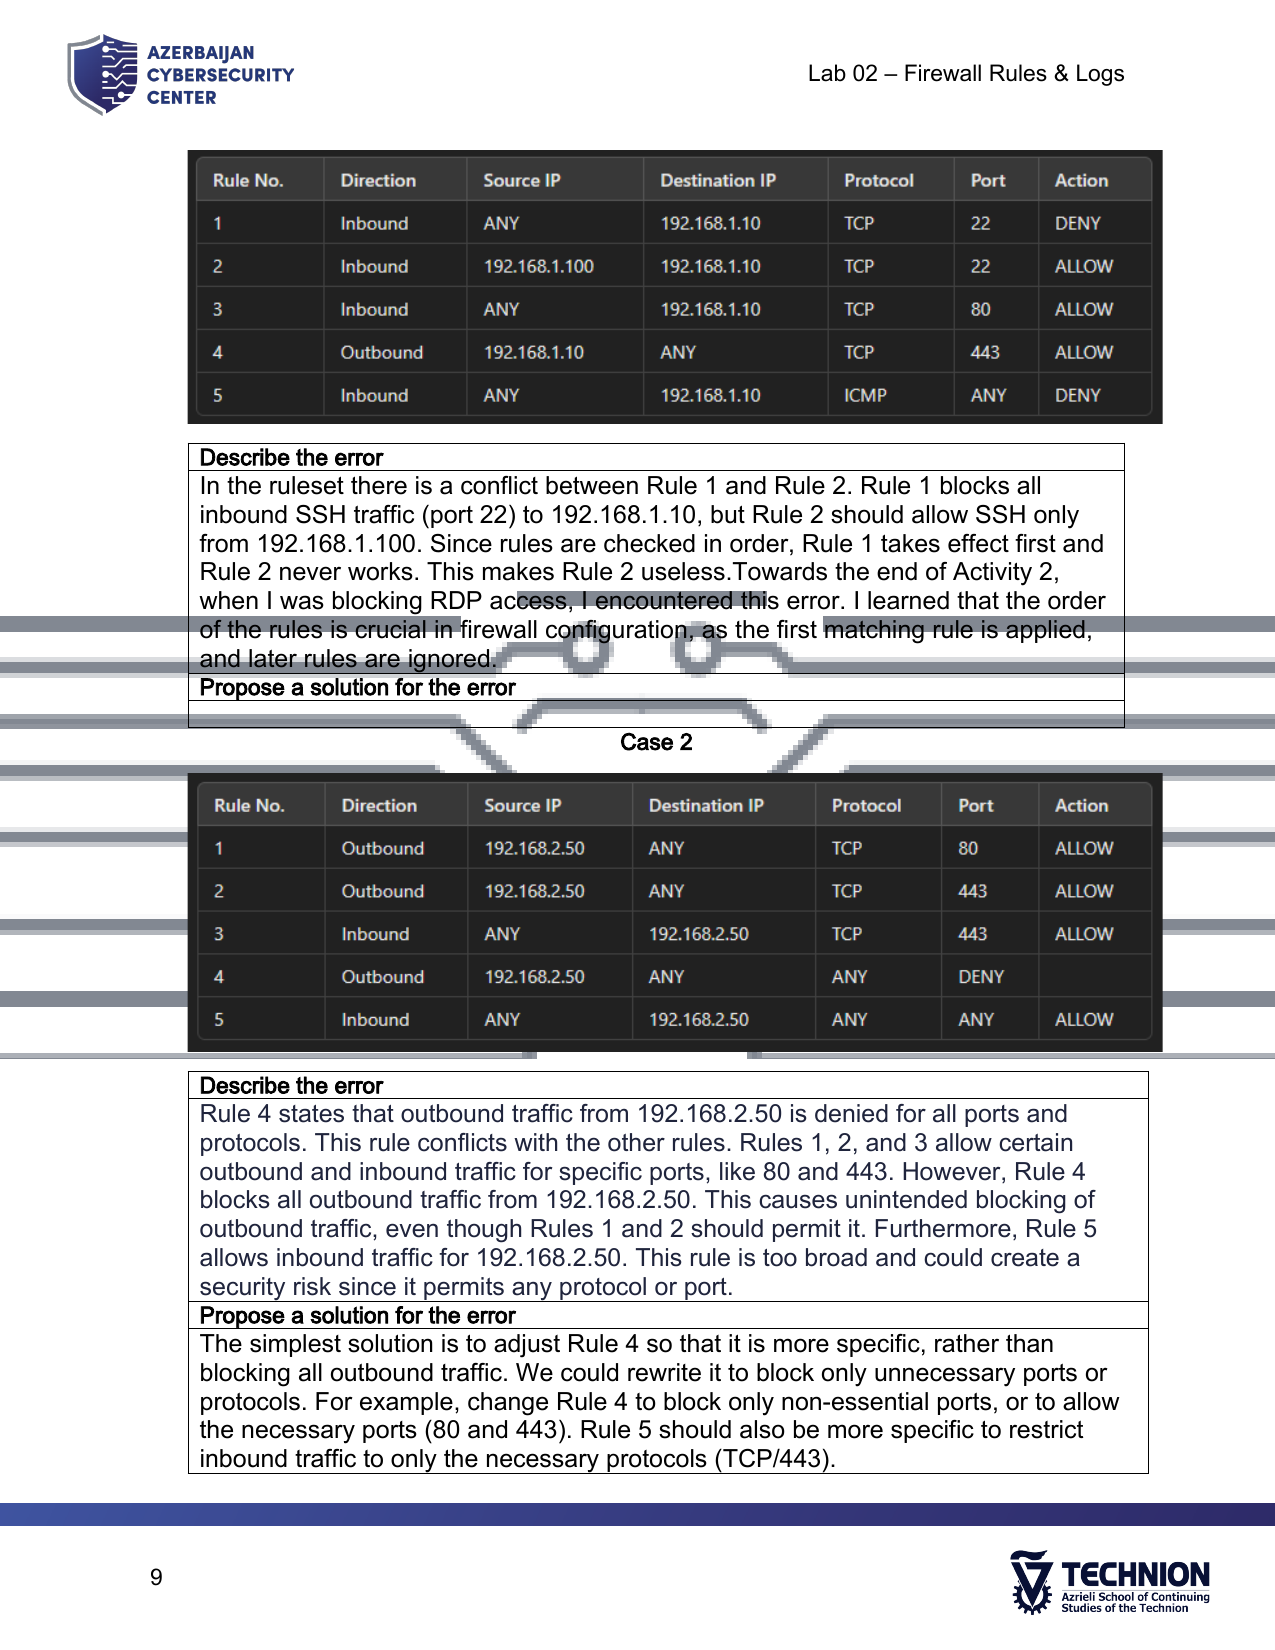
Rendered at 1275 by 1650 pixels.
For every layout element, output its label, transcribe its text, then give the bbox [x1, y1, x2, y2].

table_cell Rule 4 states that outbound traffic from 192.168.2.50 is denied for all ports and protocols. This rule conflicts with the other rules. Rules 1, 2, and 3 allow certain outbound and inbound traffic for specific ports, like 80 and 443. However, Rule 4 blocks all outbound traffic from 192.168.2.50. This causes unintended blocking of outbound traffic, even though Rules 1 and 2 should permit it. Furthermore, Rule 5 allows inbound traffic for 192.168.2.50. This rule is too broad and could create a security risk since it permits any protocol or port. [734, 1099, 1148, 1301]
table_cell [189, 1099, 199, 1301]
table_cell Propose a solution for the error [189, 1302, 1148, 1328]
picture [187, 773, 1163, 1052]
table_header Describe the error [189, 1072, 1148, 1098]
picture [67, 34, 295, 116]
picture [187, 150, 1163, 424]
table_cell Propose a solution for the error [189, 674, 1124, 700]
table_cell The simplest solution is to adjust Rule 4 so that it is more specific, rather than blocking all outbound traffic. We could rewrite it to block only unnecessary ports or protocols. For example, change Rule 4 to block only non-essential ports, or to allow the necessary ports (80 and 443). Rule 5 should also be more specific to restrict inbound traffic to only the necessary protocols (TCP/443). [189, 1329, 1148, 1473]
text Case 2 [187, 728, 1125, 754]
table_cell [189, 701, 1124, 727]
table_cell In the ruleset there is a conflict between Rule 1 and Rule 2. Rule 1 blocks all inbound SSH traffic (port 22) to 192.168.1.10, but Rule 2 should allow SSH only from 192.168.1.100. Since rules are checked in order, Rule 1 takes effect first and Rule 2 never works. This makes Rule 2 useless.Towards the end of Activity 2, when I was blocking RDP access, I encountered this error. I learned that the order of the rules is crucial in firewall configuration, as the first matching rule is applied, and later rules are ignored. [189, 471, 1124, 672]
table_header Describe the error [189, 444, 1124, 470]
